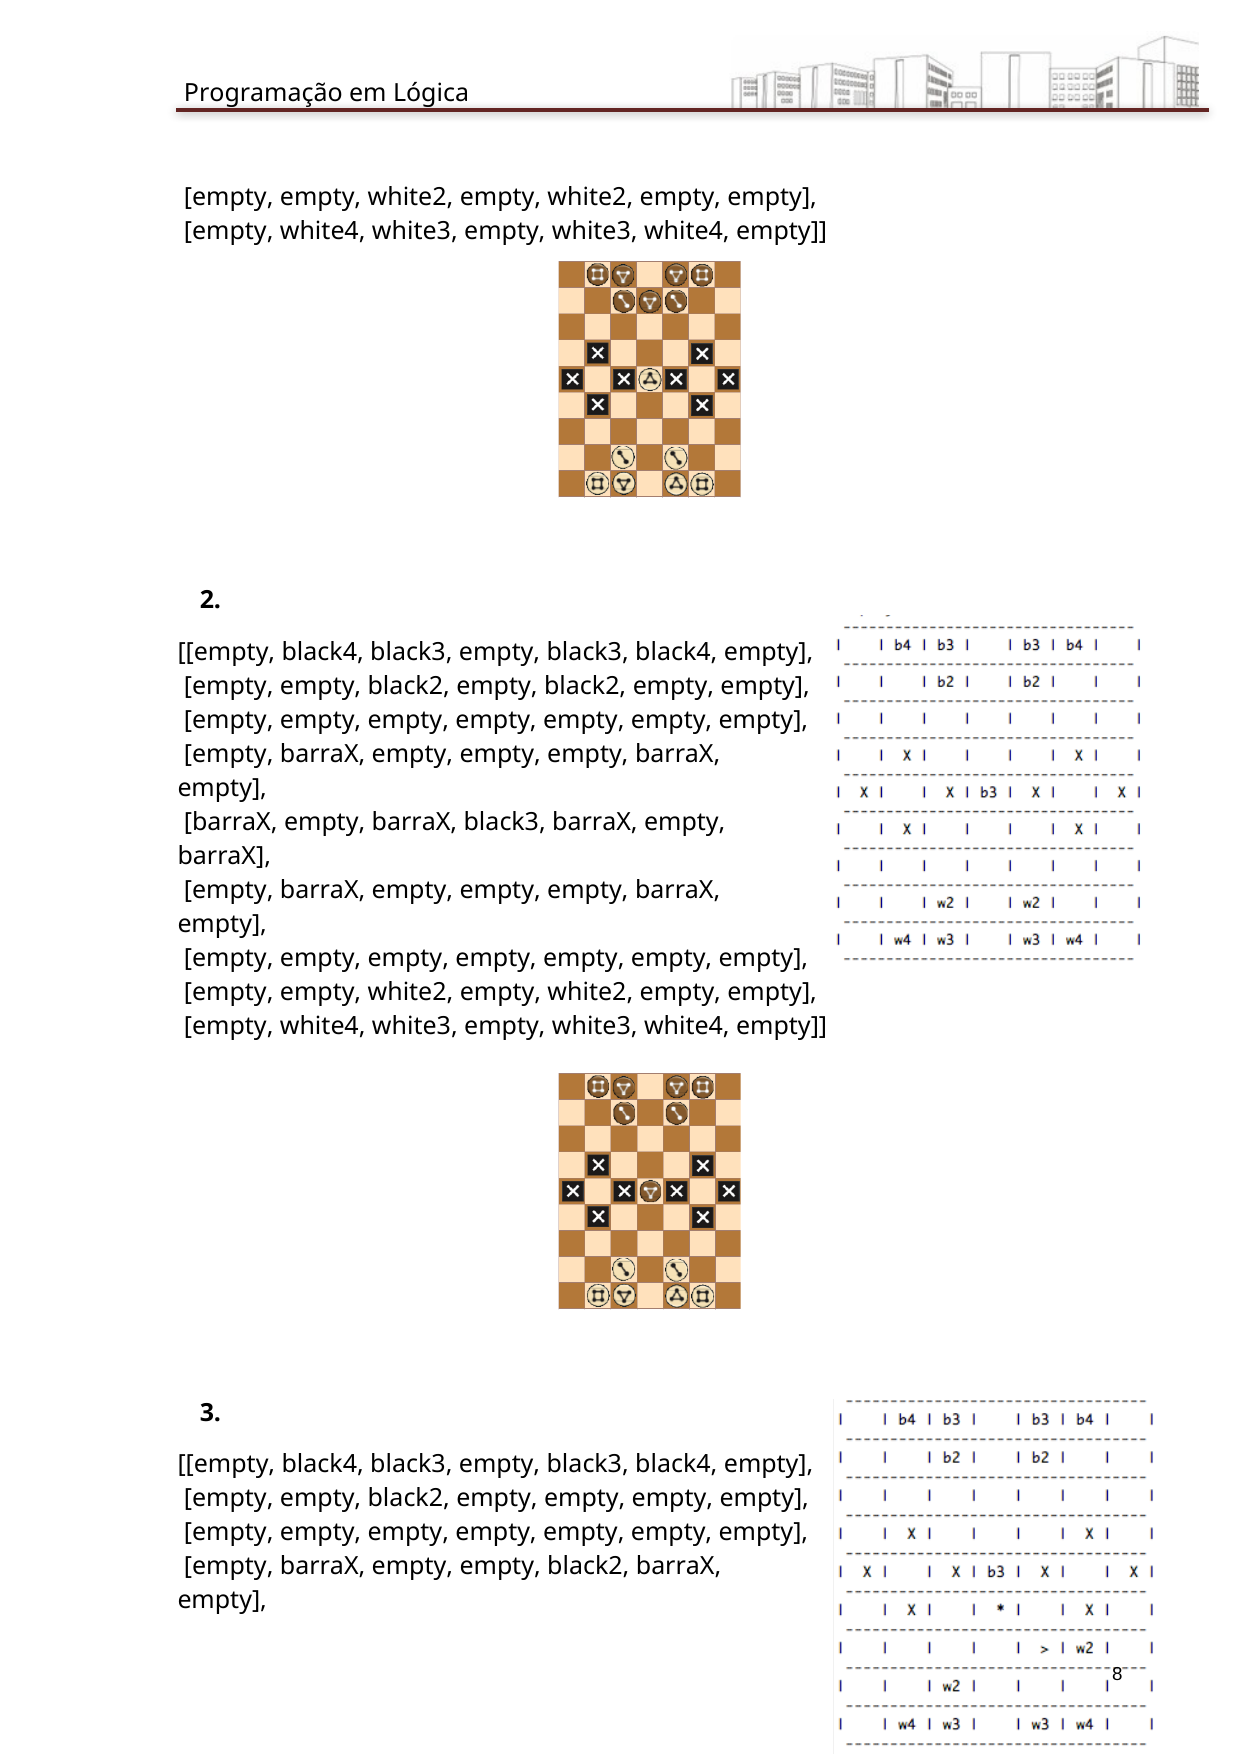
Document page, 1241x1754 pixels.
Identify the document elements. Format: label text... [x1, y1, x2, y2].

text [empty, white4, white3, empty, white3, white4, empty]] [177, 213, 1122, 247]
picture [558, 261, 741, 498]
text [empty, empty, black2, empty, black2, empty, empty], [177, 667, 833, 701]
picture [558, 1073, 741, 1310]
text [empty, barraX, empty, empty, empty, barraX, empty], [177, 872, 833, 940]
text [barraX, empty, barraX, black3, barraX, empty, barraX], [177, 803, 833, 872]
text [empty, barraX, empty, empty, empty, barraX, empty], [177, 735, 833, 803]
text [empty, empty, white2, empty, white2, empty, empty], [177, 178, 1122, 213]
picture [833, 615, 1149, 970]
text [empty, white4, white3, empty, white3, white4, empty]] [177, 1008, 1122, 1042]
text [empty, empty, white2, empty, white2, empty, empty], [177, 974, 1122, 1008]
text [empty, empty, empty, empty, empty, empty, empty], [177, 1513, 833, 1548]
text [[empty, black4, black3, empty, black3, black4, empty], [177, 633, 833, 667]
text [empty, empty, empty, empty, empty, empty, empty], [177, 701, 833, 735]
text [[empty, black4, black3, empty, black3, black4, empty], [177, 1445, 833, 1479]
text 3. [162, 1394, 1122, 1428]
picture [833, 1399, 1166, 1754]
text 2. [162, 582, 1122, 616]
picture [729, 31, 1199, 108]
text [empty, empty, empty, empty, empty, empty, empty], [177, 940, 1122, 974]
text [empty, empty, black2, empty, empty, empty, empty], [177, 1479, 833, 1513]
text [empty, barraX, empty, empty, black2, barraX, empty], [177, 1548, 833, 1616]
